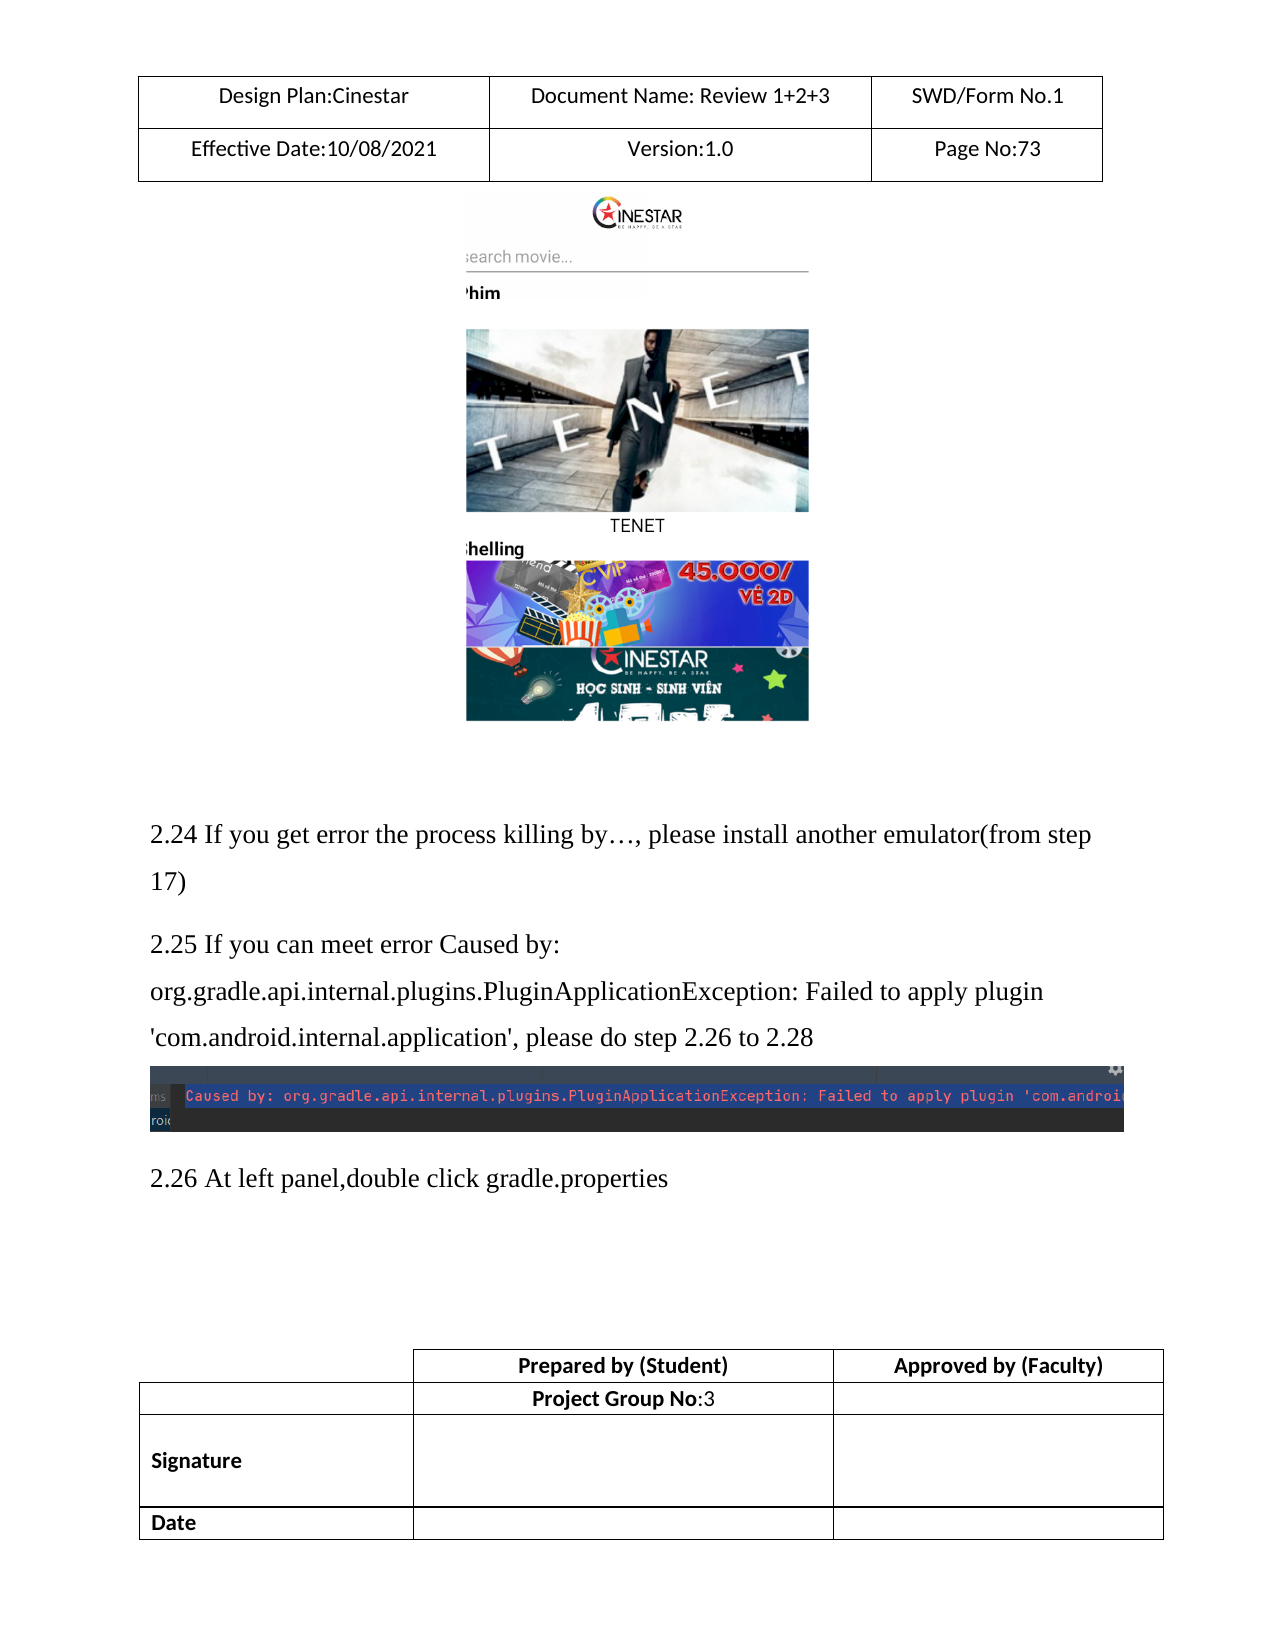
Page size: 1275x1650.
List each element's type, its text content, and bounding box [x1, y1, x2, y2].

text 2.24 If you get error the process killing by…, please install another emulator(from step 17) [150, 818, 1125, 896]
picture [150, 1066, 1124, 1132]
text 2.26 At left panel,double click gradle.properties [150, 1162, 1125, 1193]
picture [466, 192, 809, 725]
